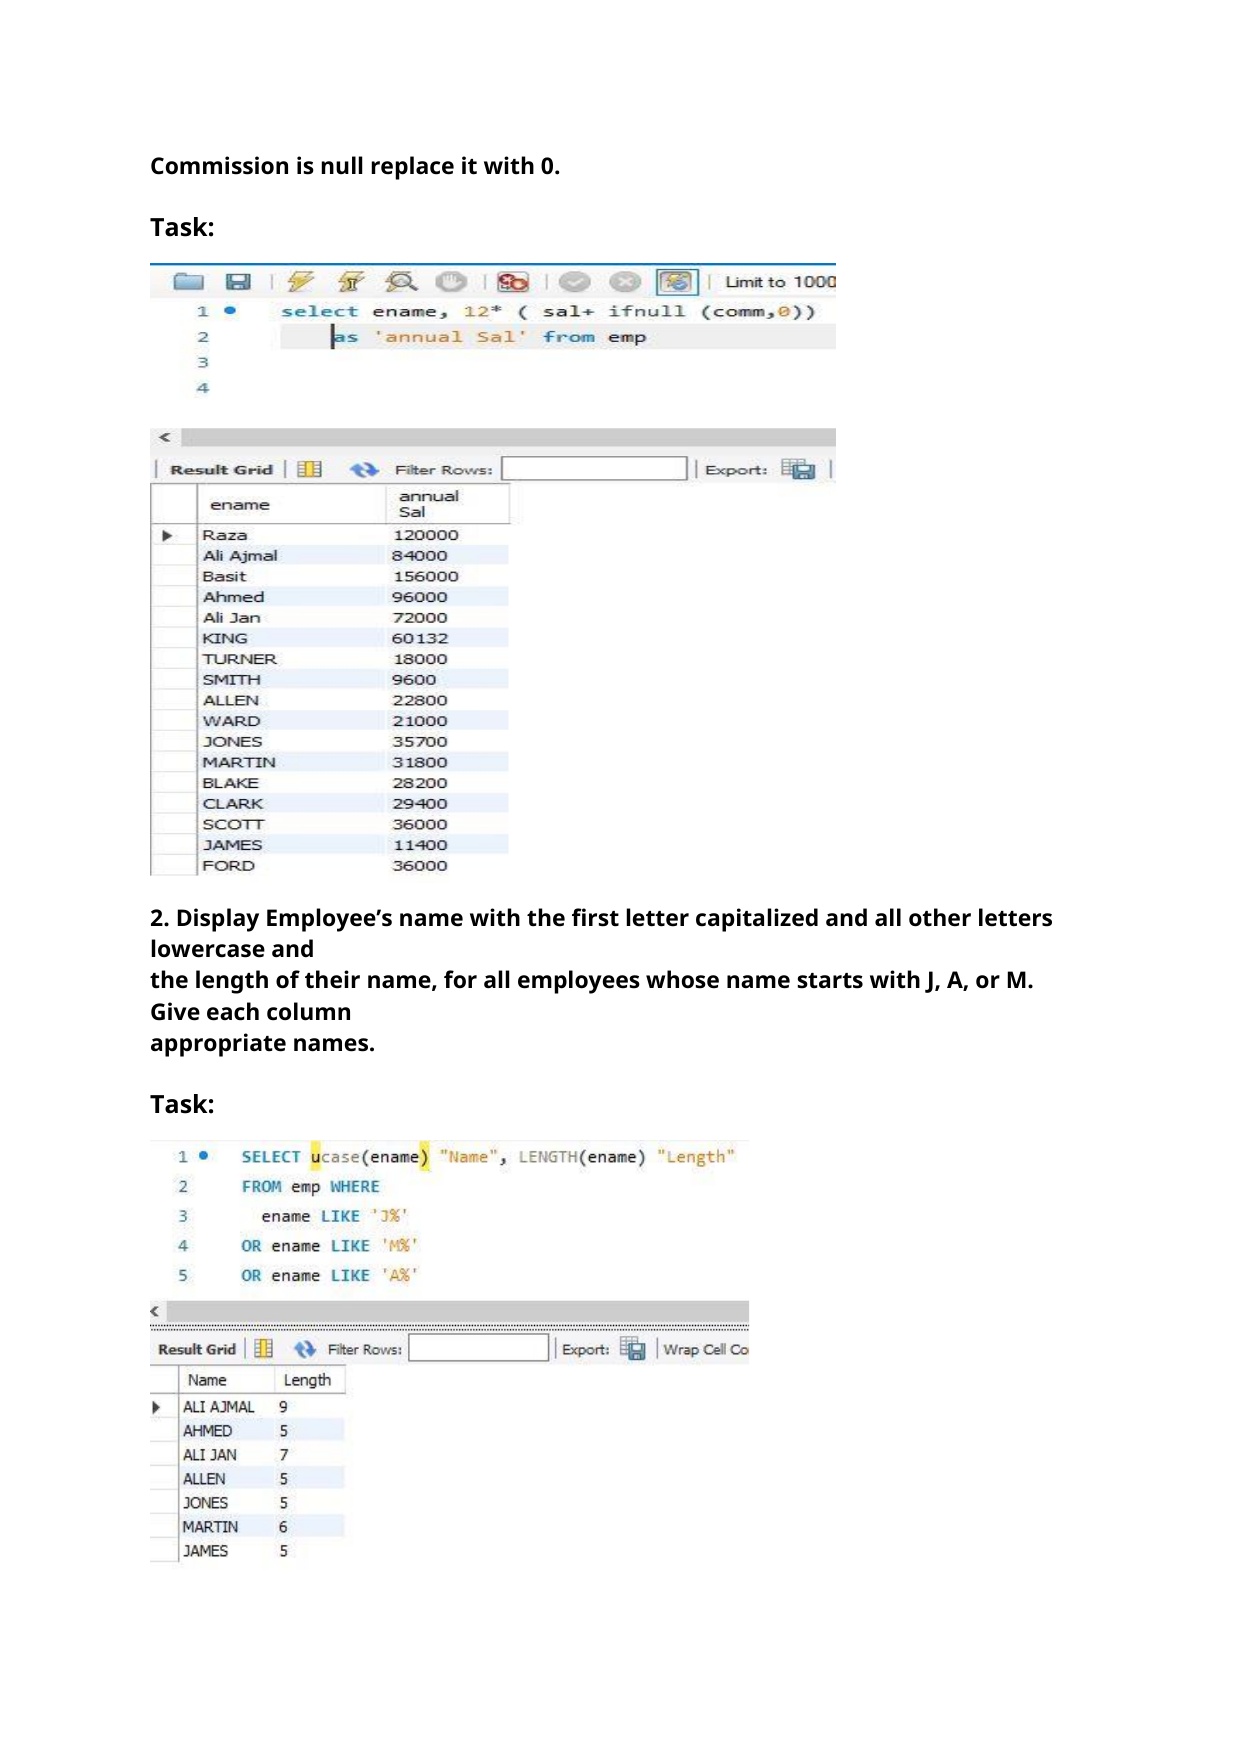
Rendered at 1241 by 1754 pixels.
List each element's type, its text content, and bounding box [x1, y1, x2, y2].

text the length of their name, for all employees whose name starts with J, A, or M. Give each column [150, 964, 1090, 1027]
picture [150, 263, 836, 883]
text appropriate names. [150, 1027, 1090, 1058]
text Commission is null replace it with 0. [150, 150, 1090, 181]
picture [150, 1140, 750, 1575]
text Task: [150, 1087, 1090, 1121]
text Task: [150, 210, 1090, 244]
text 2. Display Employee’s name with the first letter capitalized and all other letters lowercase and [150, 902, 1090, 964]
